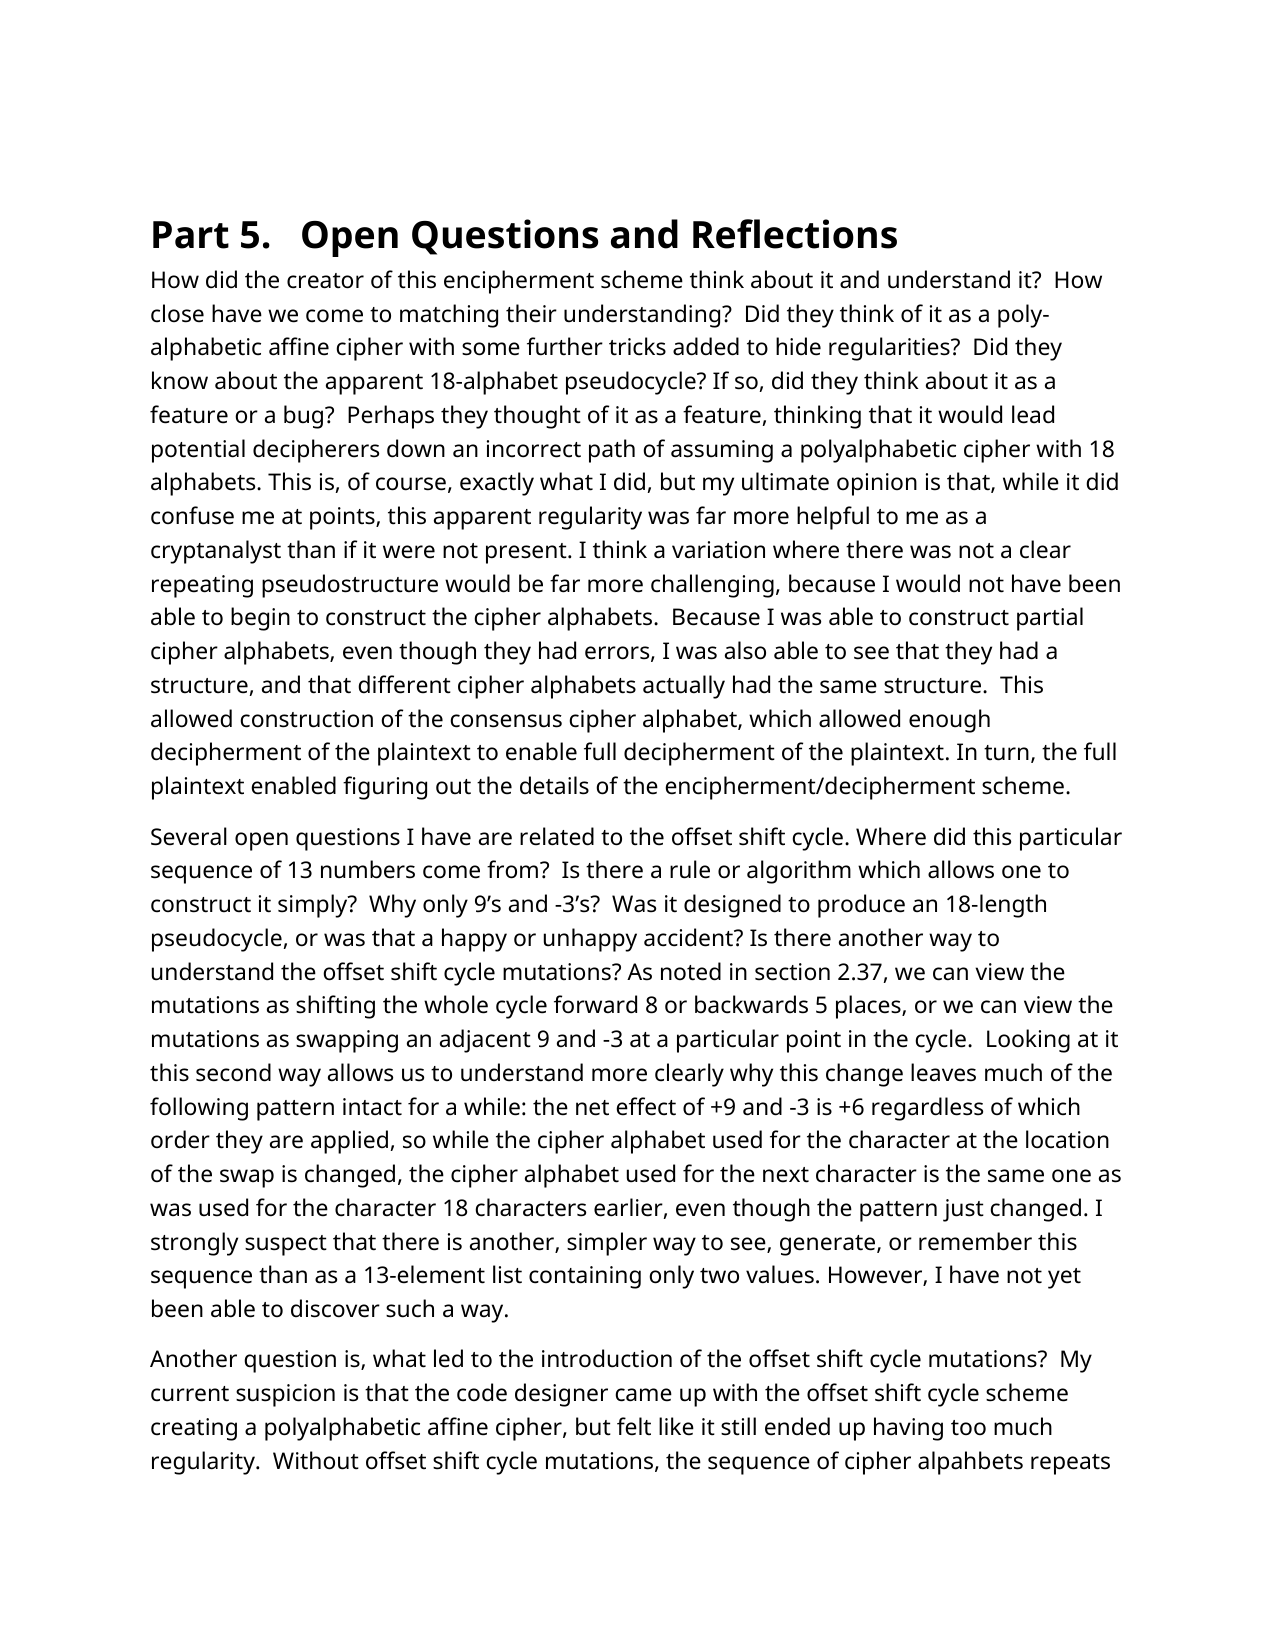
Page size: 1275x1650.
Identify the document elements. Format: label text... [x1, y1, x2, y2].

text Several open questions I have are related to the offset shift cycle. Where did this particular sequence of 13 numbers come from? Is there a rule or algorithm which allows one to construct it simply? Why only 9’s and -3’s? Was it designed to produce an 18-length pseudocycle, or was that a happy or unhappy accident? Is there another way to understand the offset shift cycle mutations? As noted in section 2.37, we can view the mutations as shifting the whole cycle forward 8 or backwards 5 places, or we can view the mutations as swapping an adjacent 9 and -3 at a particular point in the cycle. Looking at it this second way allows us to understand more clearly why this change leaves much of the following pattern intact for a while: the net effect of +9 and -3 is +6 regardless of which order they are applied, so while the cipher alphabet used for the character at the location of the swap is changed, the cipher alphabet used for the next character is the same one as was used for the character 18 characters earlier, even though the pattern just changed. I strongly suspect that there is another, simpler way to see, generate, or remember this sequence than as a 13-element list containing only two values. However, I have not yet been able to discover such a way. [150, 821, 1125, 1324]
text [150, 1343, 1125, 1476]
list Open Questions and Reflections [150, 209, 1125, 260]
text How did the creator of this encipherment scheme think about it and understand it? How close have we come to matching their understanding? Did they think of it as a poly-alphabetic affine cipher with some further tricks added to hide regularities? Did they know about the apparent 18-alphabet pseudocycle? If so, did they think about it as a feature or a bug? Perhaps they thought of it as a feature, thinking that it would lead potential decipherers down an incorrect path of assuming a polyalphabetic cipher with 18 alphabets. This is, of course, exactly what I did, but my ultimate opinion is that, while it did confuse me at points, this apparent regularity was far more helpful to me as a cryptanalyst than if it were not present. I think a variation where there was not a clear repeating pseudostructure would be far more challenging, because I would not have been able to begin to construct the cipher alphabets. Because I was able to construct partial cipher alphabets, even though they had errors, I was also able to see that they had a structure, and that different cipher alphabets actually had the same structure. This allowed construction of the consensus cipher alphabet, which allowed enough decipherment of the plaintext to enable full decipherment of the plaintext. In turn, the full plaintext enabled figuring out the details of the encipherment/decipherment scheme. [150, 264, 1125, 801]
